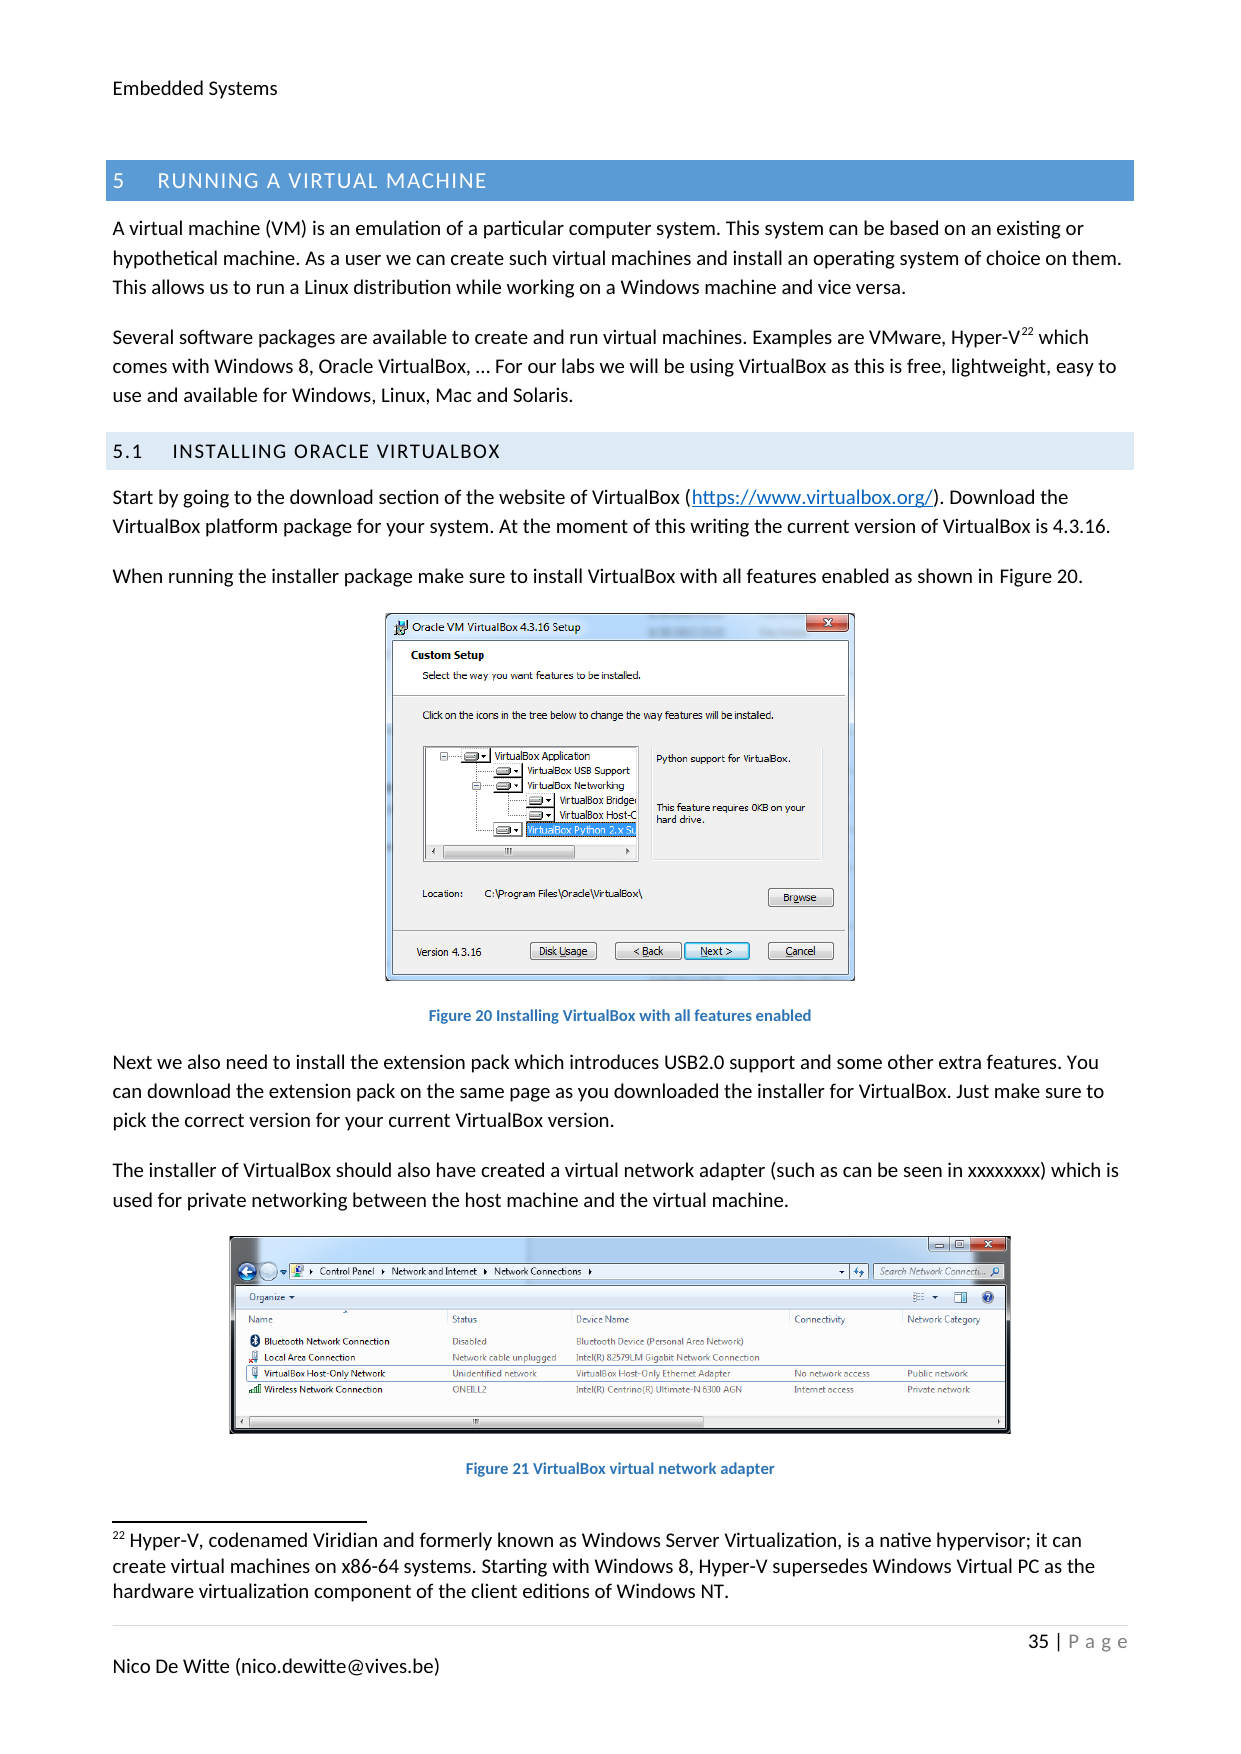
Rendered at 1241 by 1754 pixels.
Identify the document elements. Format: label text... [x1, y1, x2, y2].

text Figure VirtualBox virtual network adapter [112, 1458, 1128, 1479]
text Figure Installing VirtualBox with all features enabled [112, 1005, 1128, 1026]
text Several software packages are available to create and run virtual machines. Examples are VMware, Hyper-V which comes with Windows 8, Oracle VirtualBox, … For our labs we will be using VirtualBox as this is free, lightweight, easy to use and available for Windows, Linux, Mac and Solaris. [112, 324, 1128, 408]
text A virtual machine (VM) is an emulation of a particular computer system. This system can be based on an existing or hypothetical machine. As a user we can create such virtual machines and install an operating system of choice on them. This allows us to run a Linux distribution while working on a Windows machine and vice versa. [112, 216, 1128, 299]
subtitle Installing Oracle VirtualBox [113, 439, 1128, 464]
text When running the installer package make sure to install VirtualBox with all features enabled as shown in Figure 18. [112, 563, 1128, 589]
text Next we also need to install the extension pack which introduces USB2.0 support and some other extra features. You can download the extension pack on the same page as you downloaded the installer for VirtualBox. Just make sure to pick the correct version for your current VirtualBox version. [112, 1049, 1128, 1133]
text Start by going to the download section of the website of VirtualBox (https://www.virtualbox.org/). Download the VirtualBox platform package for your system. At the moment of this writing the current version of VirtualBox is 4.3.16. [112, 484, 1128, 539]
text The installer of VirtualBox should also have created a virtual network adapter (such as can be seen in xxxxxxxx) which is used for private networking between the host machine and the virtual machine. [112, 1158, 1128, 1212]
picture [229, 1236, 1011, 1434]
picture [385, 613, 855, 981]
subtitle Running a Virtual Machine [113, 167, 1128, 195]
